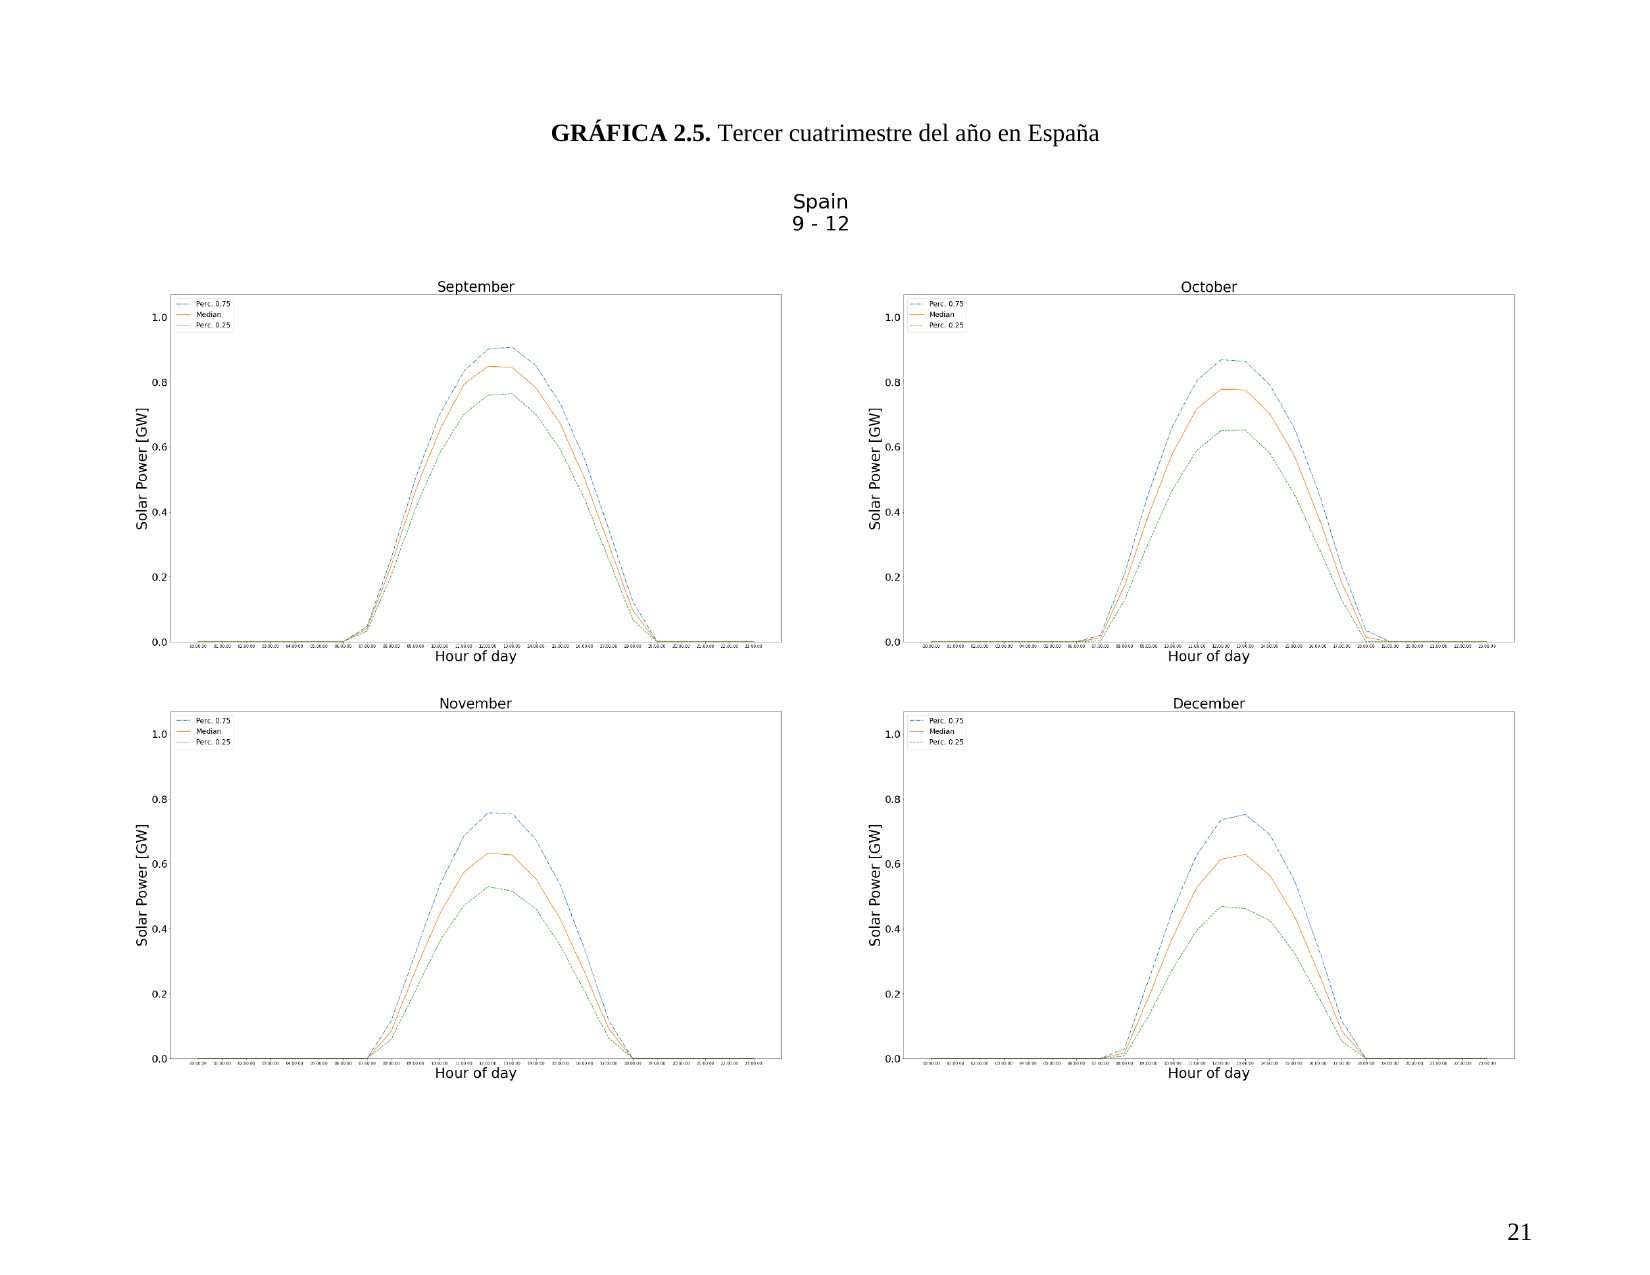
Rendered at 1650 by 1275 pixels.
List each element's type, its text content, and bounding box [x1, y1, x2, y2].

text GRÁFICA 2.5. Tercer cuatrimestre del año en España [118, 118, 1532, 147]
picture [133, 190, 1517, 1083]
